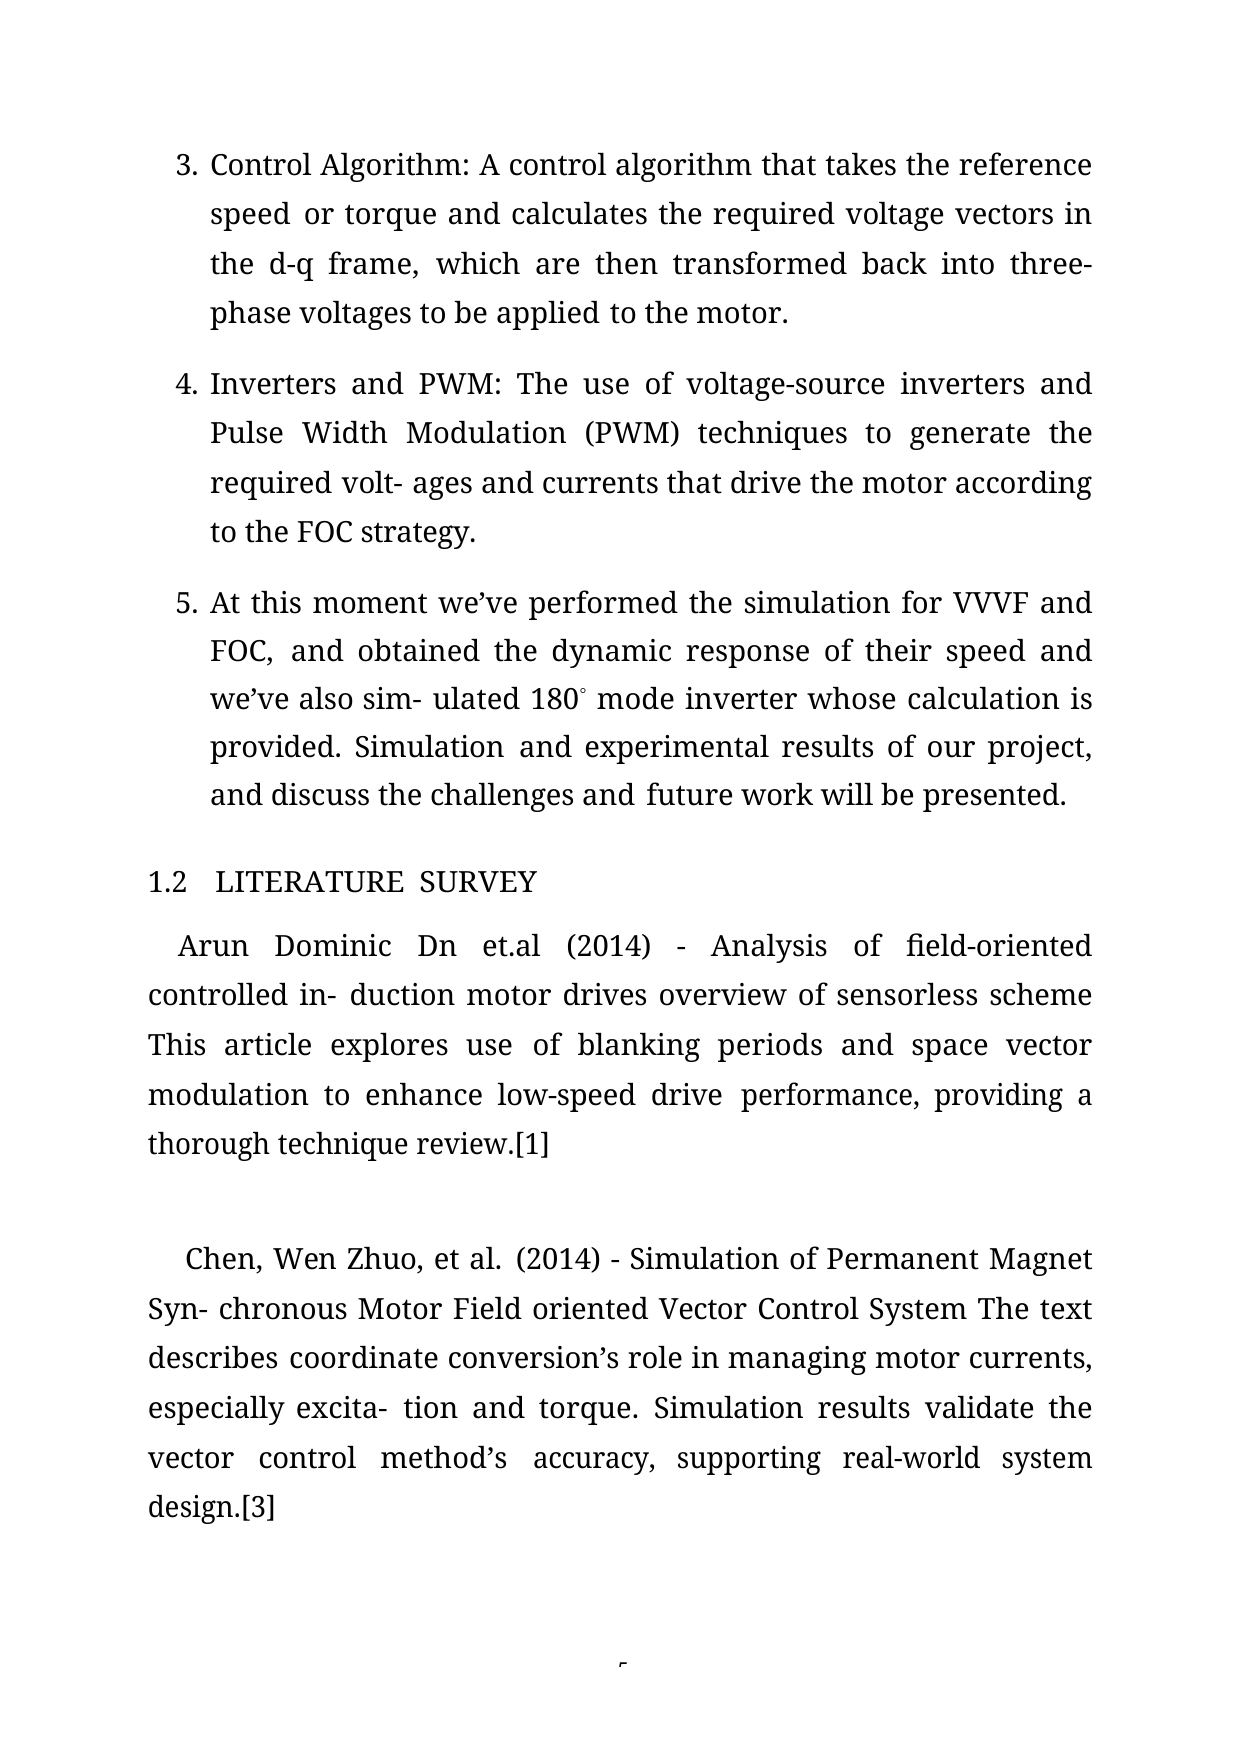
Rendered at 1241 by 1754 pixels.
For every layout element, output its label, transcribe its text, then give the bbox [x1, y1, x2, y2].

list Inverters and PWM: The use of voltage-source inverters and Pulse Width Modulation (PWM) techniques to generate the required volt- ages and currents that drive the motor according to the FOC strategy. [175, 363, 1093, 551]
list LITERATURE SURVEY [148, 861, 1105, 901]
text Arun Dominic Dn et.al (2014) - Analysis of field-oriented controlled in- duction motor drives overview of sensorless scheme This article explores use of blanking periods and space vector modulation to enhance low-speed drive performance, providing a thorough technique review.[1] [148, 925, 1093, 1163]
list At this moment we’ve performed the simulation for VVVF and FOC, and obtained the dynamic response of their speed and we’ve also sim- ulated 180◦ mode inverter whose calculation is provided. Simulation and experimental results of our project, and discuss the challenges and future work will be presented. [175, 582, 1093, 814]
text Chen, Wen Zhuo, et al. (2014) - Simulation of Permanent Magnet Syn- chronous Motor Field oriented Vector Control System The text describes coordinate conversion’s role in managing motor currents, especially excita- tion and torque. Simulation results validate the vector control method’s accuracy, supporting real-world system design.[3] [148, 1238, 1093, 1526]
list Control Algorithm: A control algorithm that takes the reference speed or torque and calculates the required voltage vectors in the d-q frame, which are then transformed back into three-phase voltages to be applied to the motor. [175, 144, 1093, 332]
